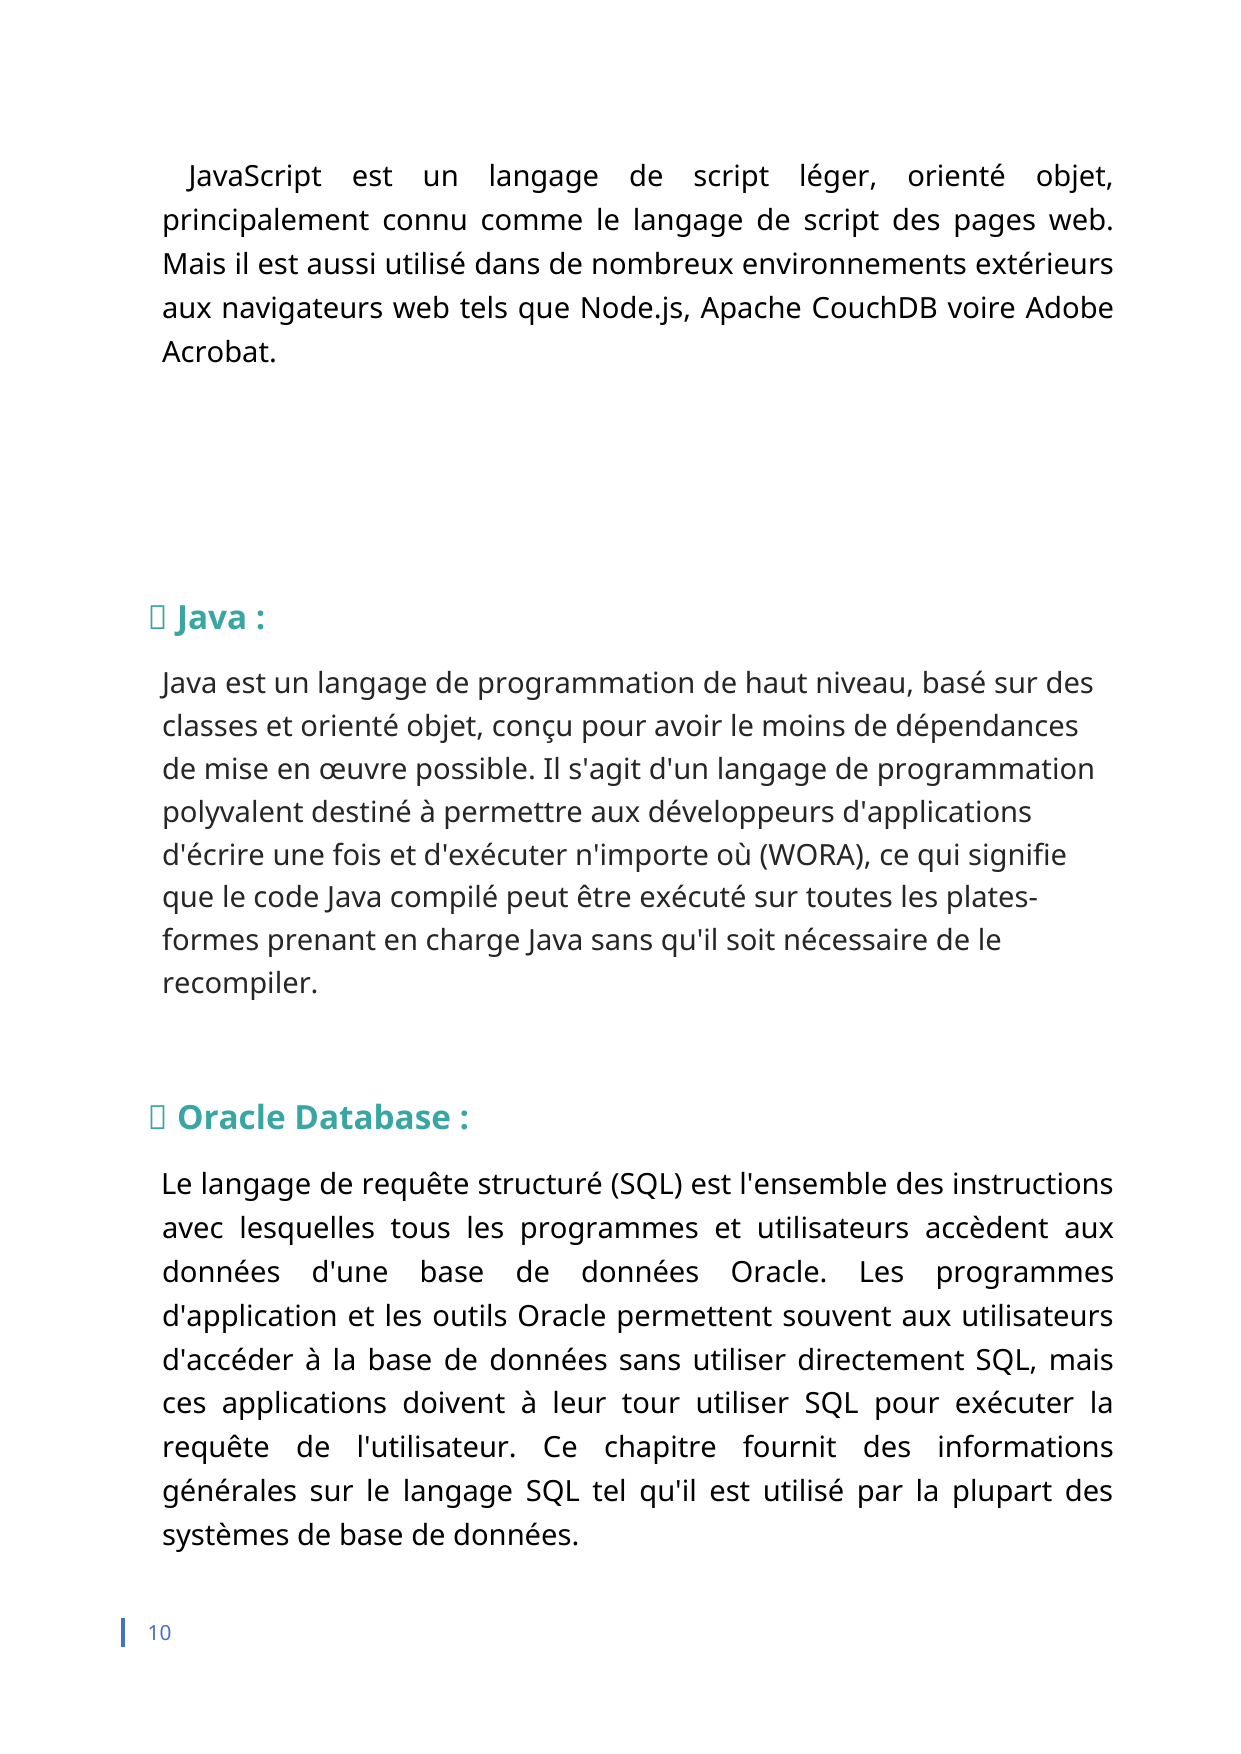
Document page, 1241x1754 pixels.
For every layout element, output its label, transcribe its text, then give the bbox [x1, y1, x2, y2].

text  Java : [147, 594, 1115, 639]
text Le langage de requête structuré (SQL) est l'ensemble des instructions avec lesquelles tous les programmes et utilisateurs accèdent aux données d'une base de données Oracle. Les programmes d'application et les outils Oracle permettent souvent aux utilisateurs d'accéder à la base de données sans utiliser directement SQL, mais ces applications doivent à leur tour utiliser SQL pour exécuter la requête de l'utilisateur. Ce chapitre fournit des informations générales sur le langage SQL tel qu'il est utilisé par la plupart des systèmes de base de données. [161, 1163, 1115, 1554]
text JavaScript est un langage de script léger, orienté objet, principalement connu comme le langage de script des pages web. Mais il est aussi utilisé dans de nombreux environnements extérieurs aux navigateurs web tels que Node.js, Apache CouchDB voire Adobe Acrobat. [161, 155, 1115, 371]
text Java est un langage de programmation de haut niveau, basé sur des classes et orienté objet, conçu pour avoir le moins de dépendances de mise en œuvre possible. Il s'agit d'un langage de programmation polyvalent destiné à permettre aux développeurs d'applications d'écrire une fois et d'exécuter n'importe où (WORA), ce qui signifie que le code Java compilé peut être exécuté sur toutes les plates-formes prenant en charge Java sans qu'il soit nécessaire de le recompiler. [162, 663, 1115, 1002]
text  Oracle Database : [147, 1094, 1115, 1139]
